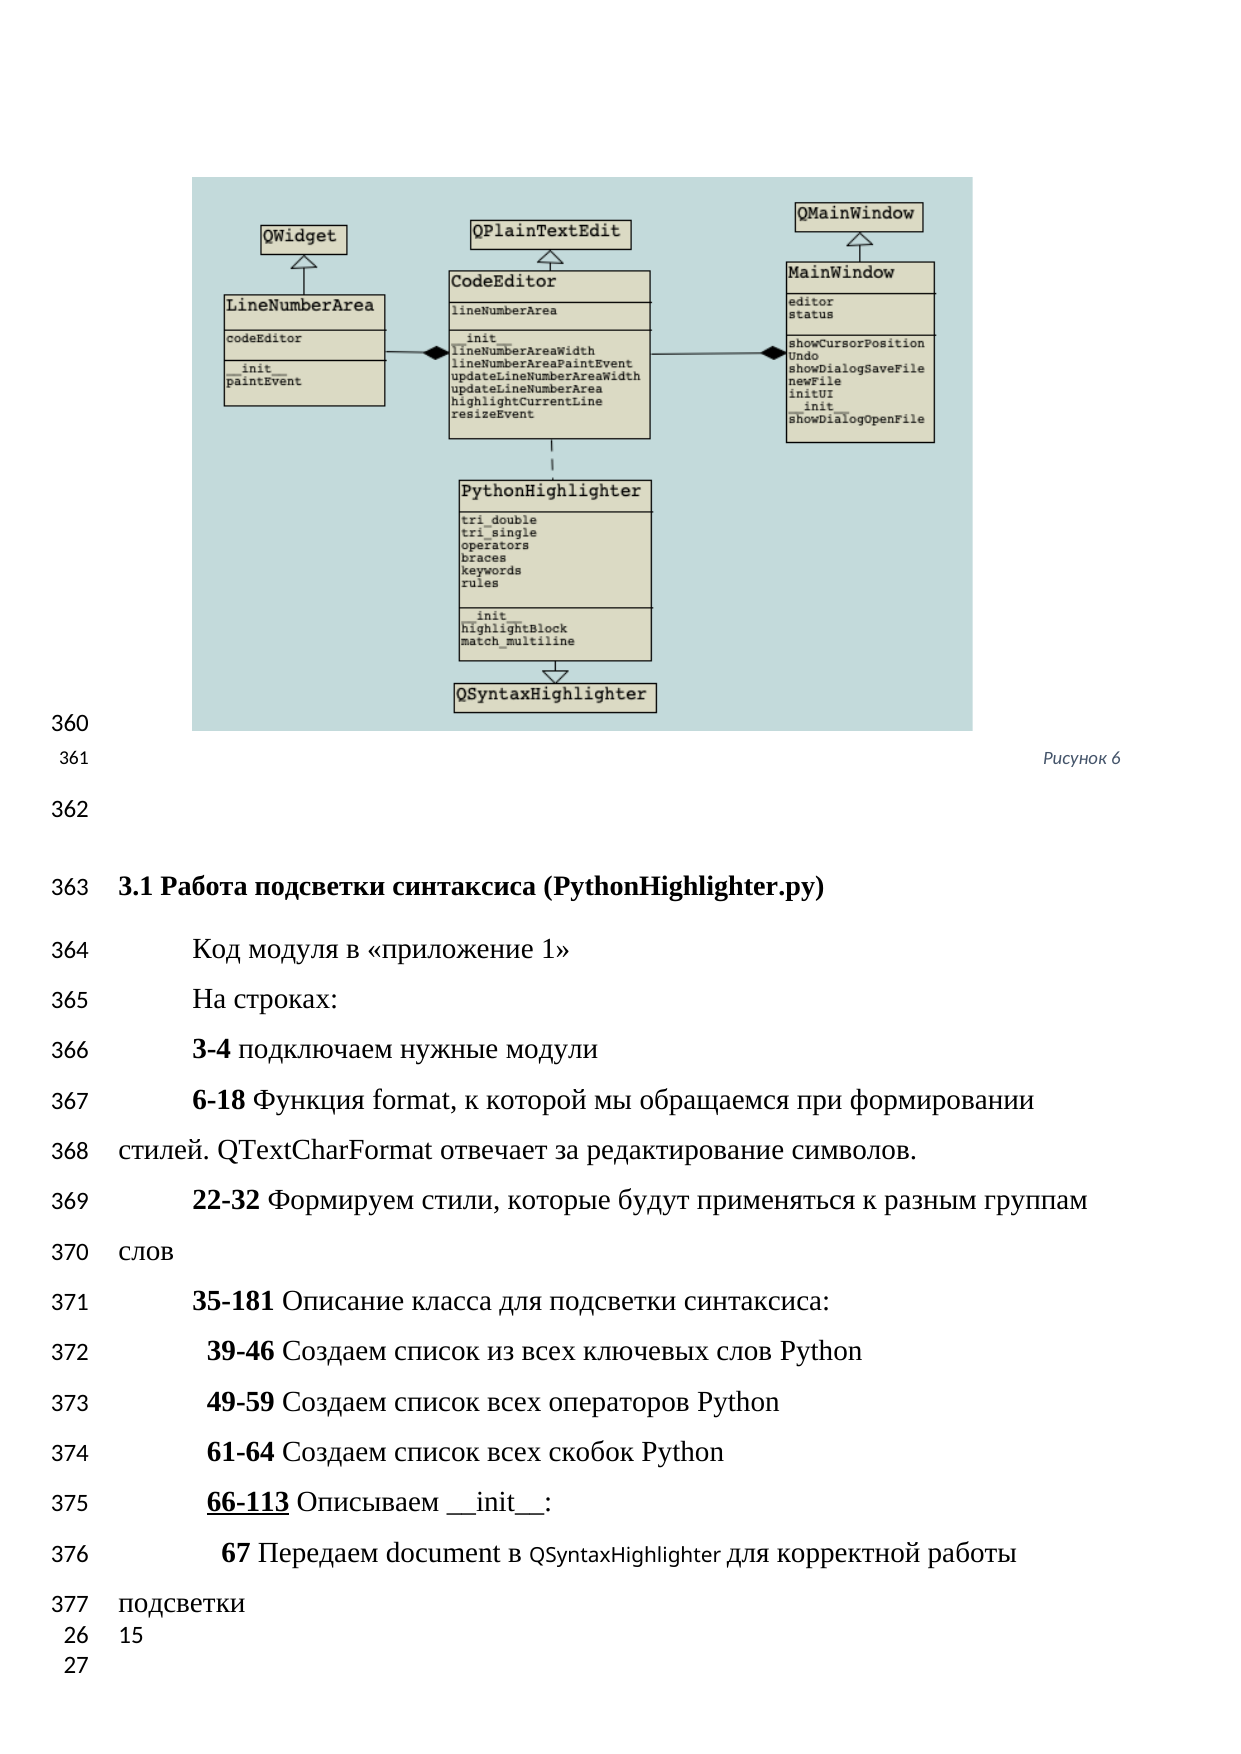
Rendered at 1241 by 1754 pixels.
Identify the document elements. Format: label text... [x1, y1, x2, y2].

text 39-46 Создаем список из всех ключевых слов Python [118, 1333, 1122, 1367]
picture [192, 177, 973, 731]
text На строках: [118, 981, 1122, 1015]
text Рисунок 6 [118, 746, 1122, 769]
text 61-64 Создаем список всех скобок Python [118, 1434, 1122, 1468]
text 3-4 подключаем нужные модули [118, 1032, 1122, 1065]
text 49-59 Создаем список всех операторов Python [118, 1384, 1122, 1417]
text 66-113 Описываем __init__: [118, 1484, 1122, 1518]
text 67 Передаем document в QSyntaxHighlighter для корректной работы подсветки [118, 1535, 1122, 1618]
text 22-32 Формируем стили, которые будут применяться к разным группам слов [118, 1182, 1122, 1266]
text Код модуля в «приложение 1» [118, 931, 1122, 964]
text 6-18 Функция format, к которой мы обращаемся при формировании стилей. QTextCharFormat отвечает за редактирование символов. [118, 1082, 1122, 1166]
text 35-181 Описание класса для подсветки синтаксиса: [118, 1283, 1122, 1317]
subtitle 3.1 Работа подсветки синтаксиса (PythonHighlighter.py) [118, 869, 1122, 902]
